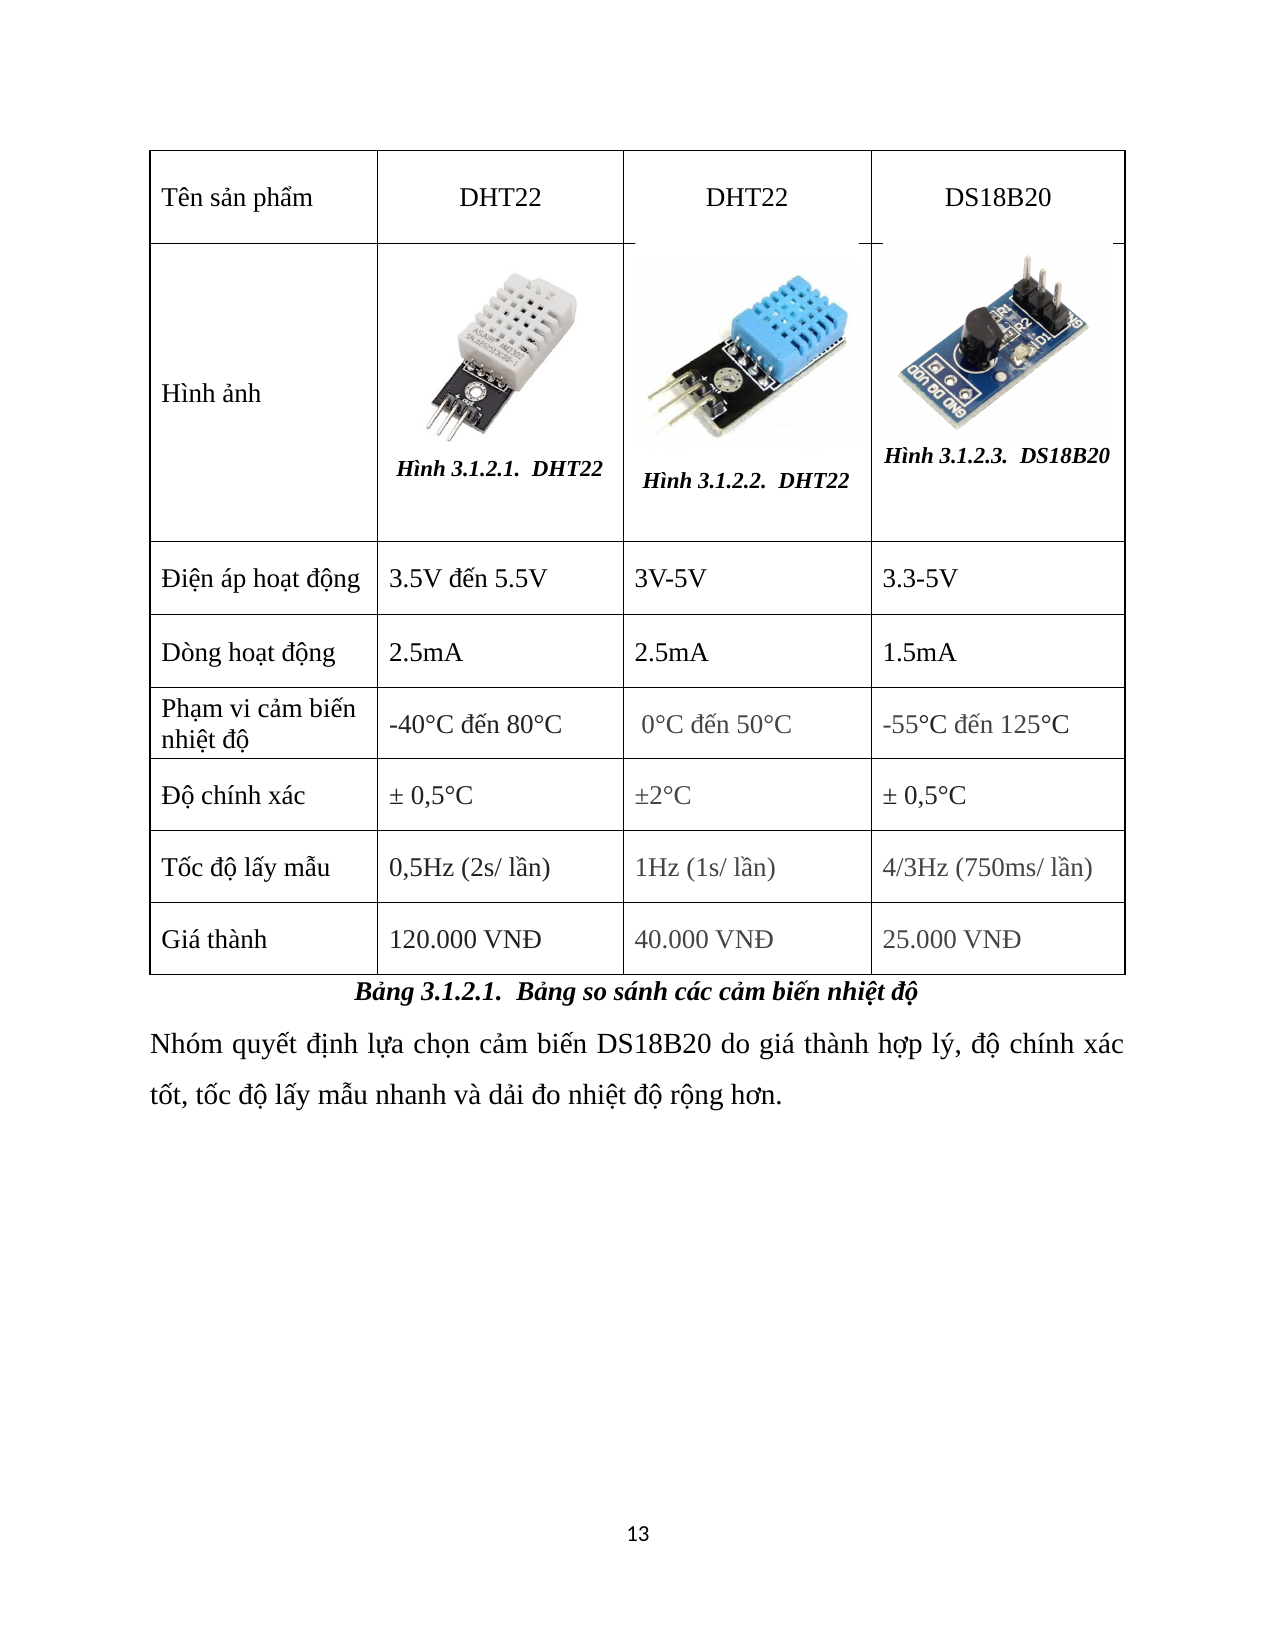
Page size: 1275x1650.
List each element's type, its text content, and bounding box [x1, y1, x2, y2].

table_cell 3V-5V [624, 542, 871, 614]
table_cell 1.5mA [872, 615, 1124, 687]
table_cell Phạm vi cảm biến nhiệt độ [151, 688, 377, 758]
table_cell ± 0,5°C [872, 759, 1124, 830]
table_cell 2.5mA [624, 615, 871, 687]
table_header DHT22 [378, 151, 623, 243]
table_cell Hình 3.1.2.2.6DHT22 [624, 244, 871, 541]
table_cell 25.000 VNĐ [872, 903, 1124, 974]
table_cell 0°C đến 50°C [624, 688, 871, 758]
table_cell Hình 3.1.2.3.7DS18B20 [872, 244, 1124, 541]
table_cell Giá thành [151, 903, 377, 974]
table_cell ±2°C [624, 759, 871, 830]
table_cell -40°C đến 80°C [378, 688, 623, 758]
table_cell Tốc độ lấy mẫu [151, 831, 377, 902]
table_cell Hình ảnh [151, 244, 377, 541]
table_header Tên sản phẩm [151, 151, 377, 243]
table_cell 2.5mA [378, 615, 623, 687]
table_header DS18B20 [872, 151, 1124, 243]
table_cell 3.5V đến 5.5V [378, 542, 623, 614]
text Bảng 3.1.2.1.3Bảng so sánh các cảm biến nhiệt độ [150, 975, 1125, 1006]
table_cell Hình 3.1.2.1.5DHT22 [378, 244, 623, 541]
table_cell 3.3-5V [872, 542, 1124, 614]
picture [883, 243, 1113, 443]
table_cell Độ chính xác [151, 759, 377, 830]
table_cell 1Hz (1s/ lần) [624, 831, 871, 902]
table_cell 0,5Hz (2s/ lần) [378, 831, 623, 902]
table_cell 40.000 VNĐ [624, 903, 871, 974]
table_cell 4/3Hz (750ms/ lần) [872, 831, 1124, 902]
table_cell Điện áp hoạt động [151, 542, 377, 614]
table_cell Dòng hoạt động [151, 615, 377, 687]
table_cell ± 0,5°C [378, 759, 623, 830]
table_cell -55°C đến 125°C [872, 688, 1124, 758]
picture [635, 243, 859, 468]
table_cell 120.000 VNĐ [378, 903, 623, 974]
table_header DHT22 [624, 151, 871, 243]
picture [400, 255, 601, 456]
text Nhóm quyết định lựa chọn cảm biến DS18B20 do giá thành hợp lý, độ chính xác tốt, tốc độ lấy mẫu nhanh và dải đo nhiệt độ rộng hơn. [150, 1027, 1125, 1111]
